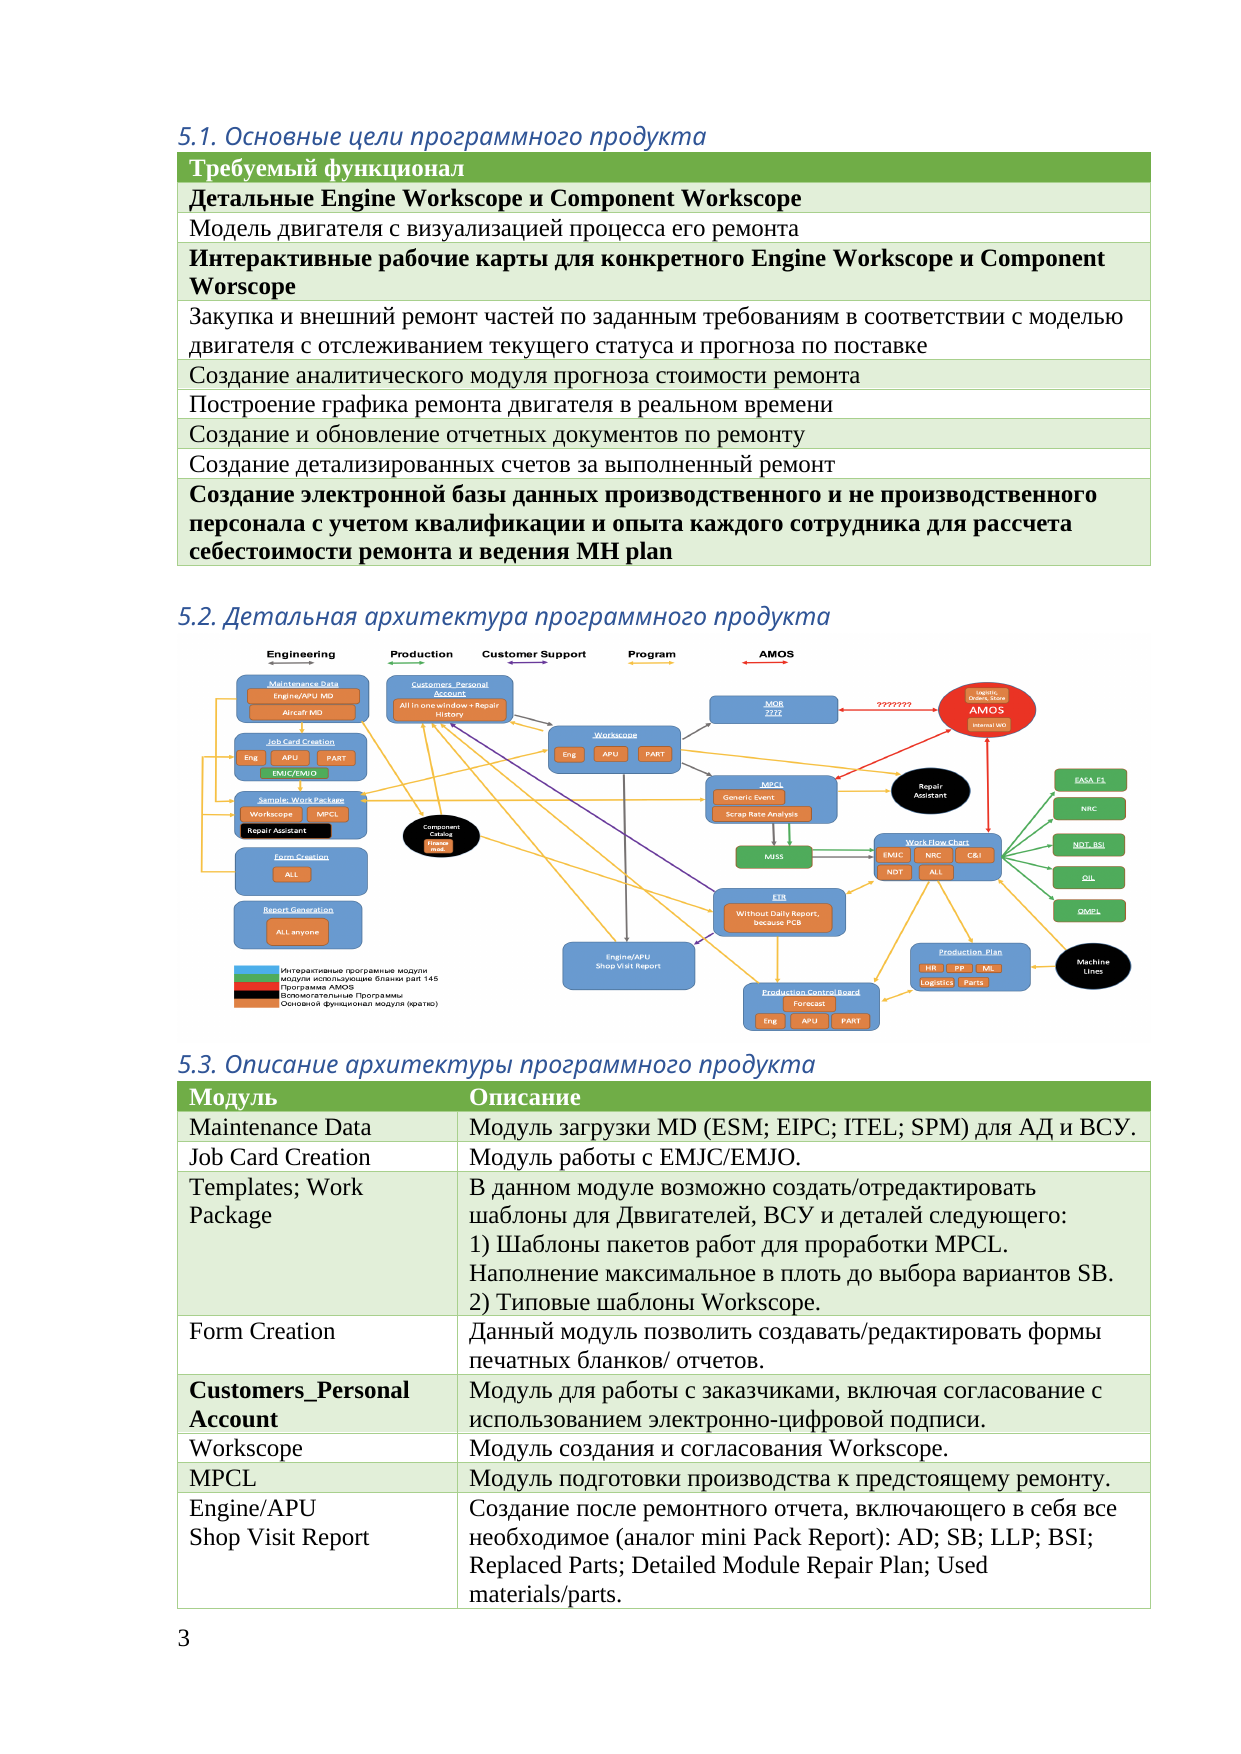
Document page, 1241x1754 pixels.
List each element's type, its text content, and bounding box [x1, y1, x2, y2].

table_cell Создание детализированных счетов за выполненный ремонт [178, 449, 1150, 478]
table_cell Engine/APU Shop Visit Report [178, 1493, 457, 1608]
table_header Модуль [178, 1082, 457, 1111]
table_cell Form Creation [178, 1316, 457, 1374]
table_cell Модуль создания и согласования Workscope. [458, 1434, 1150, 1462]
table_cell Модуль подготовки производства к предстоящему ремонту. [458, 1463, 1150, 1492]
table_cell Создание аналитического модуля прогноза стоимости ремонта [178, 360, 1150, 388]
table_cell Создание электронной базы данных производственного и не производственного персонала с учетом квалификации и опыта каждого сотрудника для раcсчета себестоимости ремонта и ведения MH plan [178, 479, 1150, 565]
table_cell Построение графика ремонта двигателя в реальном времени [178, 390, 1150, 418]
table_cell MPCL [178, 1463, 457, 1492]
table_cell Интерактивные рабочие карты для конкретного Engine Workscope и Component Worscope [178, 243, 1150, 300]
table_cell Maintenance Data [178, 1112, 457, 1141]
table_cell Job Card Creation [178, 1142, 457, 1171]
table_header Описание [458, 1082, 1150, 1111]
table_cell Закупка и внешний ремонт частей по заданным требованиям в соответствии с моделью двигателя с отслеживанием текущего статуса и прогноза по поставке [178, 301, 1150, 359]
picture [177, 633, 1152, 1043]
subtitle 5.1. Основные цели программного продукта [177, 118, 1152, 152]
table_header Требуемый функционал [178, 153, 1150, 182]
table_cell Workscope [178, 1434, 457, 1462]
table_cell Модель двигателя с визуализацией процесса его ремонта [178, 213, 1150, 242]
table_cell Создание и обновление отчетных документов по ремонту [178, 419, 1150, 448]
table_cell Модуль загрузки MD (ESM; EIPC; ITEL; SPM) для АД и ВСУ. [458, 1112, 1150, 1141]
subtitle 5.2. Детальная архитектура программного продукта [177, 599, 1152, 633]
table_cell Создание после ремонтного отчета, включающего в себя все необходимое (аналог mini Pack Report): AD; SB; LLP; BSI; Replaced Parts; Detailed Module Repair Plan; Used materials/parts. [458, 1493, 1150, 1608]
table_cell Модуль работы с EMJC/EMJO. [458, 1142, 1150, 1171]
table_cell Детальные Engine Workscope и Component Workscope [178, 183, 1150, 212]
table_cell Модуль для работы с заказчиками, включая согласование с использованием электронно-цифровой подписи. [458, 1375, 1150, 1432]
table_cell Templates; Work Package [178, 1172, 457, 1315]
table_cell Customers_Personal Account [178, 1375, 457, 1432]
subtitle 5.3. Описание архитектуры программного продукта [177, 1047, 1152, 1081]
table_cell В данном модуле возможно создать/отредактировать шаблоны для Дввигателей, ВСУ и деталей следующего: 1) Шаблоны пакетов работ для проработки MPCL. Наполнение максимальное в плоть до выбора вариантов SB. 2) Типовые шаблоны Workscope. [458, 1172, 1150, 1315]
table_cell Данный модуль позволить создавать/редактировать формы печатных бланков/ отчетов. [458, 1316, 1150, 1374]
